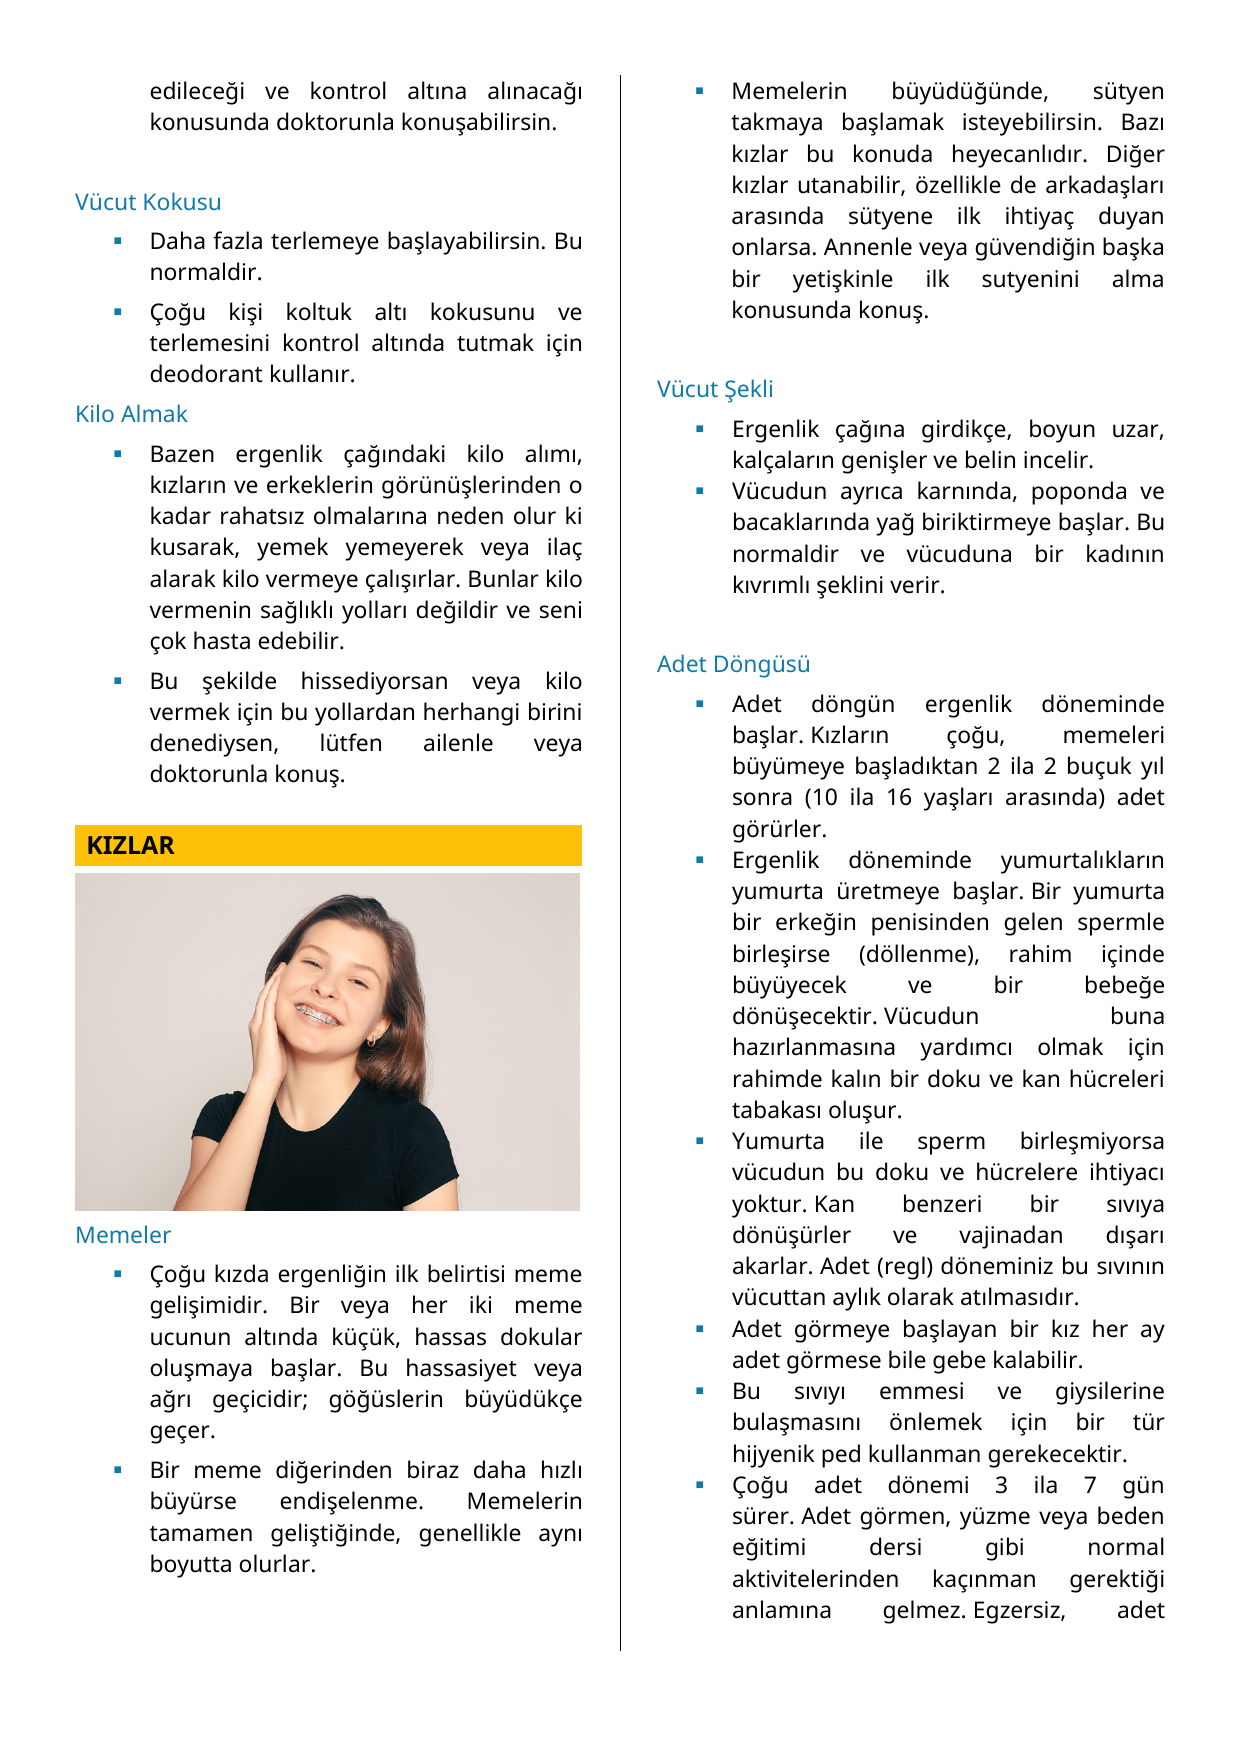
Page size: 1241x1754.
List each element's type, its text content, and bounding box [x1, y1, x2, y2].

list Adet döngün ergenlik döneminde başlar. Kızların çoğu, memeleri büyümeye başladıktan 2 ila 2 buçuk yıl sonra (10 ila 16 yaşları arasında) adet görürler. [694, 687, 1165, 844]
list Çoğu kızda ergenliğin ilk belirtisi meme gelişimidir. Bir veya her iki meme ucunun altında küçük, hassas dokular oluşmaya başlar. Bu hassasiyet veya ağrı geçicidir; göğüslerin büyüdükçe geçer. [112, 1258, 583, 1446]
table_header KIZLAR [75, 825, 582, 866]
text Vücut Şekli [657, 373, 1165, 404]
list Bazen ergenlik çağındaki kilo alımı, kızların ve erkeklerin görünüşlerinden o kadar rahatsız olmalarına neden olur ki kusarak, yemek yemeyerek veya ilaç alarak kilo vermeye çalışırlar. Bunlar kilo vermenin sağlıklı yolları değildir ve seni çok hasta edebilir. [112, 437, 583, 656]
text Adet Döngüsü [657, 648, 1165, 679]
list Ergenlik çağına girdikçe, boyun uzar, kalçaların genişler ve belin incelir. [694, 412, 1165, 475]
picture [75, 873, 581, 1211]
text Memeler [75, 1219, 583, 1250]
list Bu şekilde hissediyorsan veya kilo vermek için bu yollardan herhangi birini denediysen, lütfen ailenle veya doktorunla konuş. [112, 664, 583, 789]
list Bu sıvıyı emmesi ve giysilerine bulaşmasını önlemek için bir tür hijyenik ped kullanman gerekecektir. [694, 1375, 1165, 1469]
list Ergenlik döneminde yumurtalıkların yumurta üretmeye başlar. Bir yumurta bir erkeğin penisinden gelen spermle birleşirse (döllenme), rahim içinde büyüyecek ve bir bebeğe dönüşecektir. Vücudun buna hazırlanmasına yardımcı olmak için rahimde kalın bir doku ve kan hücreleri tabakası oluşur. [694, 844, 1165, 1125]
list Çoğu kişi koltuk altı kokusunu ve terlemesini kontrol altında tutmak için deodorant kullanır. [112, 296, 583, 389]
text Vücut Kokusu [75, 185, 583, 217]
list Bir meme diğerinden biraz daha hızlı büyürse endişelenme. Memelerin tamamen geliştiğinde, genellikle aynı boyutta olurlar. [112, 1454, 583, 1579]
list Vücudun ayrıca karnında, poponda ve bacaklarında yağ biriktirmeye başlar. Bu normaldir ve vücuduna bir kadının kıvrımlı şeklini verir. [694, 475, 1165, 600]
list Memelerin büyüdüğünde, sütyen takmaya başlamak isteyebilirsin. Bazı kızlar bu konuda heyecanlıdır. Diğer kızlar utanabilir, özellikle de arkadaşları arasında sütyene ilk ihtiyaç duyan onlarsa. Annenle veya güvendiğin başka bir yetişkinle ilk sutyenini alma konusunda konuş. [694, 75, 1165, 325]
text Kilo Almak [75, 398, 583, 429]
list Daha fazla terlemeye başlayabilirsin. Bu normaldir. [112, 225, 583, 287]
list Yumurta ile sperm birleşmiyorsa vücudun bu doku ve hücrelere ihtiyacı yoktur. Kan benzeri bir sıvıya dönüşürler ve vajinadan dışarı akarlar. Adet (regl) döneminiz bu sıvının vücuttan aylık olarak atılmasıdır. [694, 1125, 1165, 1312]
list Adet görmeye başlayan bir kız her ay adet görmese bile gebe kalabilir. [694, 1312, 1165, 1375]
